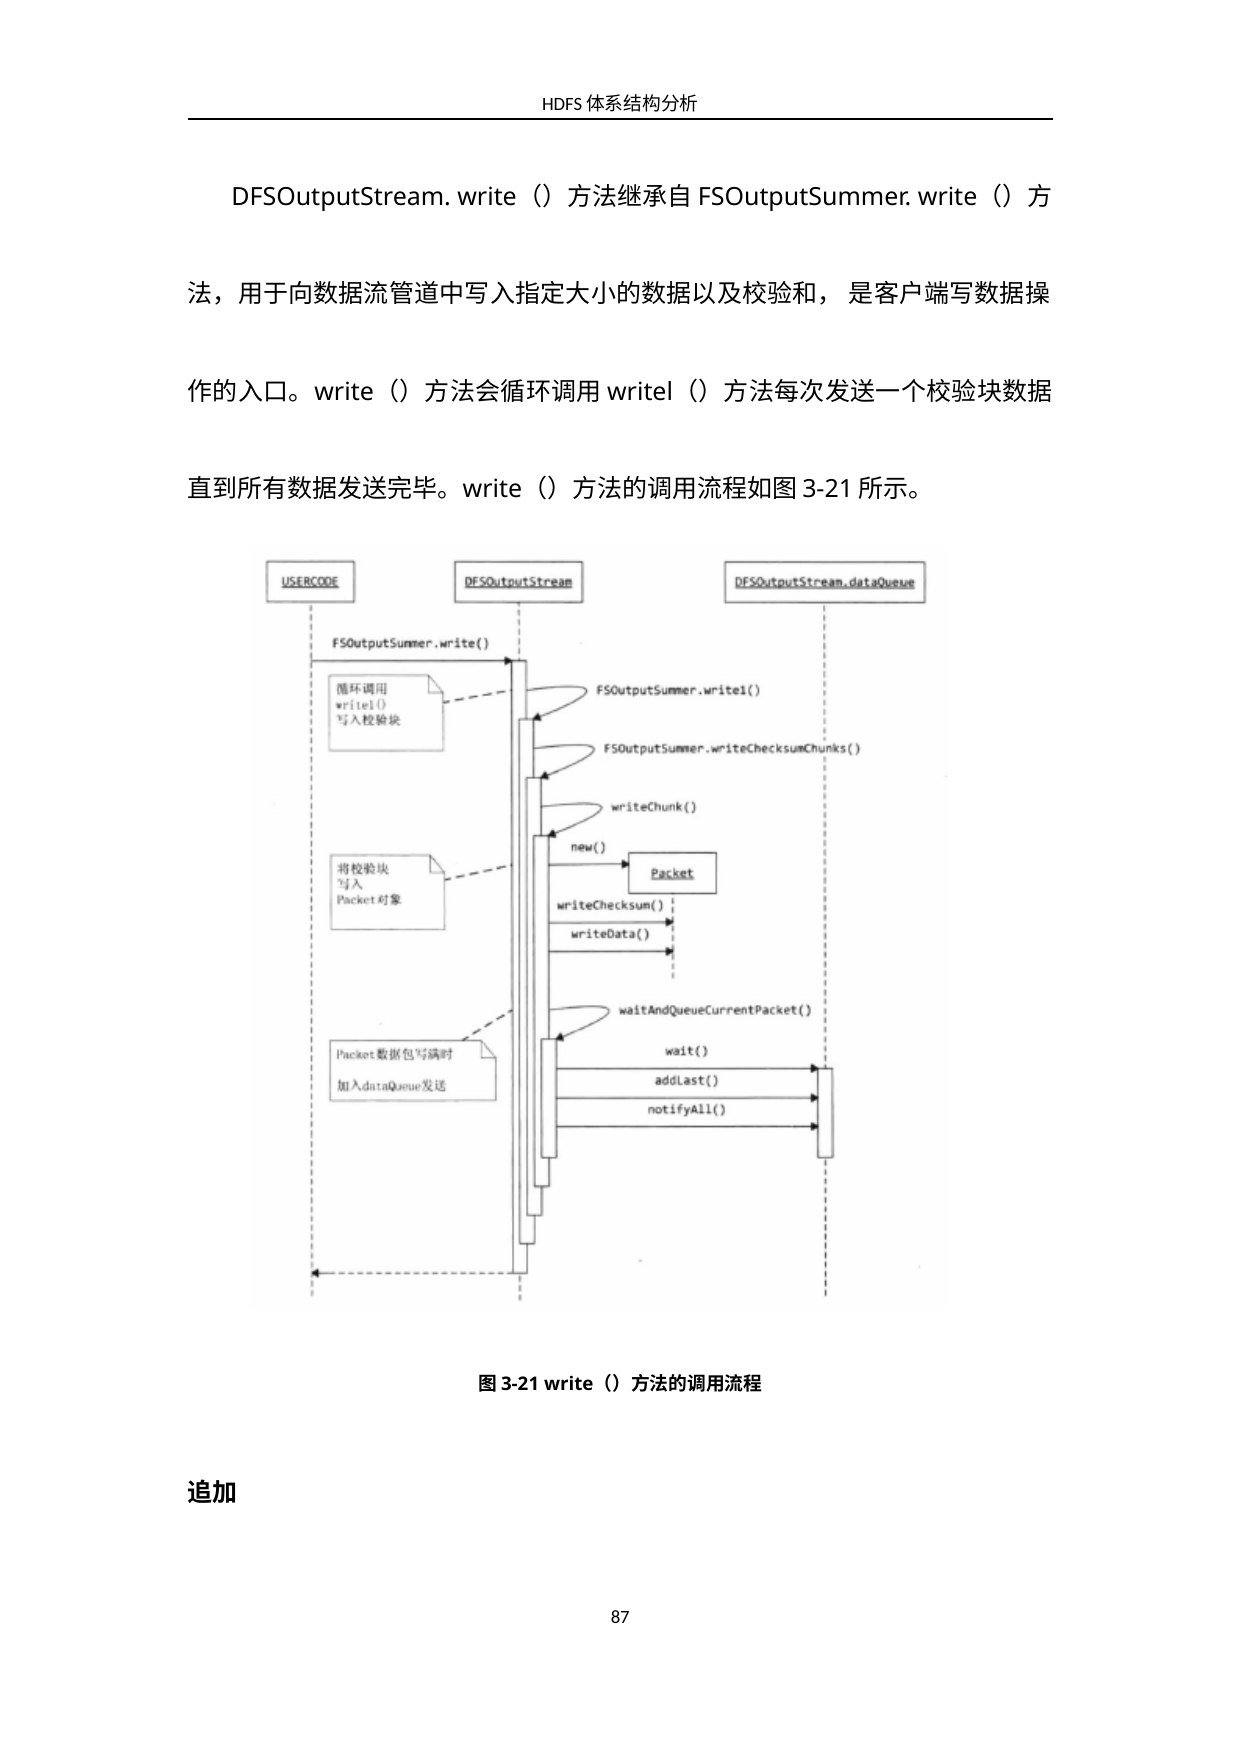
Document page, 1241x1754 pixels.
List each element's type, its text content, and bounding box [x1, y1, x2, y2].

text DFSOutputStream. write（）方法继承自FSOutputSummer. write（）方法，用于向数据流管道中写入指定大小的数据以及校验和， 是客户端写数据操作的入口。write（）方法会循环调用writel（）方法每次发送一个校验块数据，直到所有数据发送完毕。write（）方法的调用流程如图3-21所示。 [187, 162, 1053, 519]
picture [250, 549, 947, 1309]
text 追加 [187, 1458, 1053, 1523]
